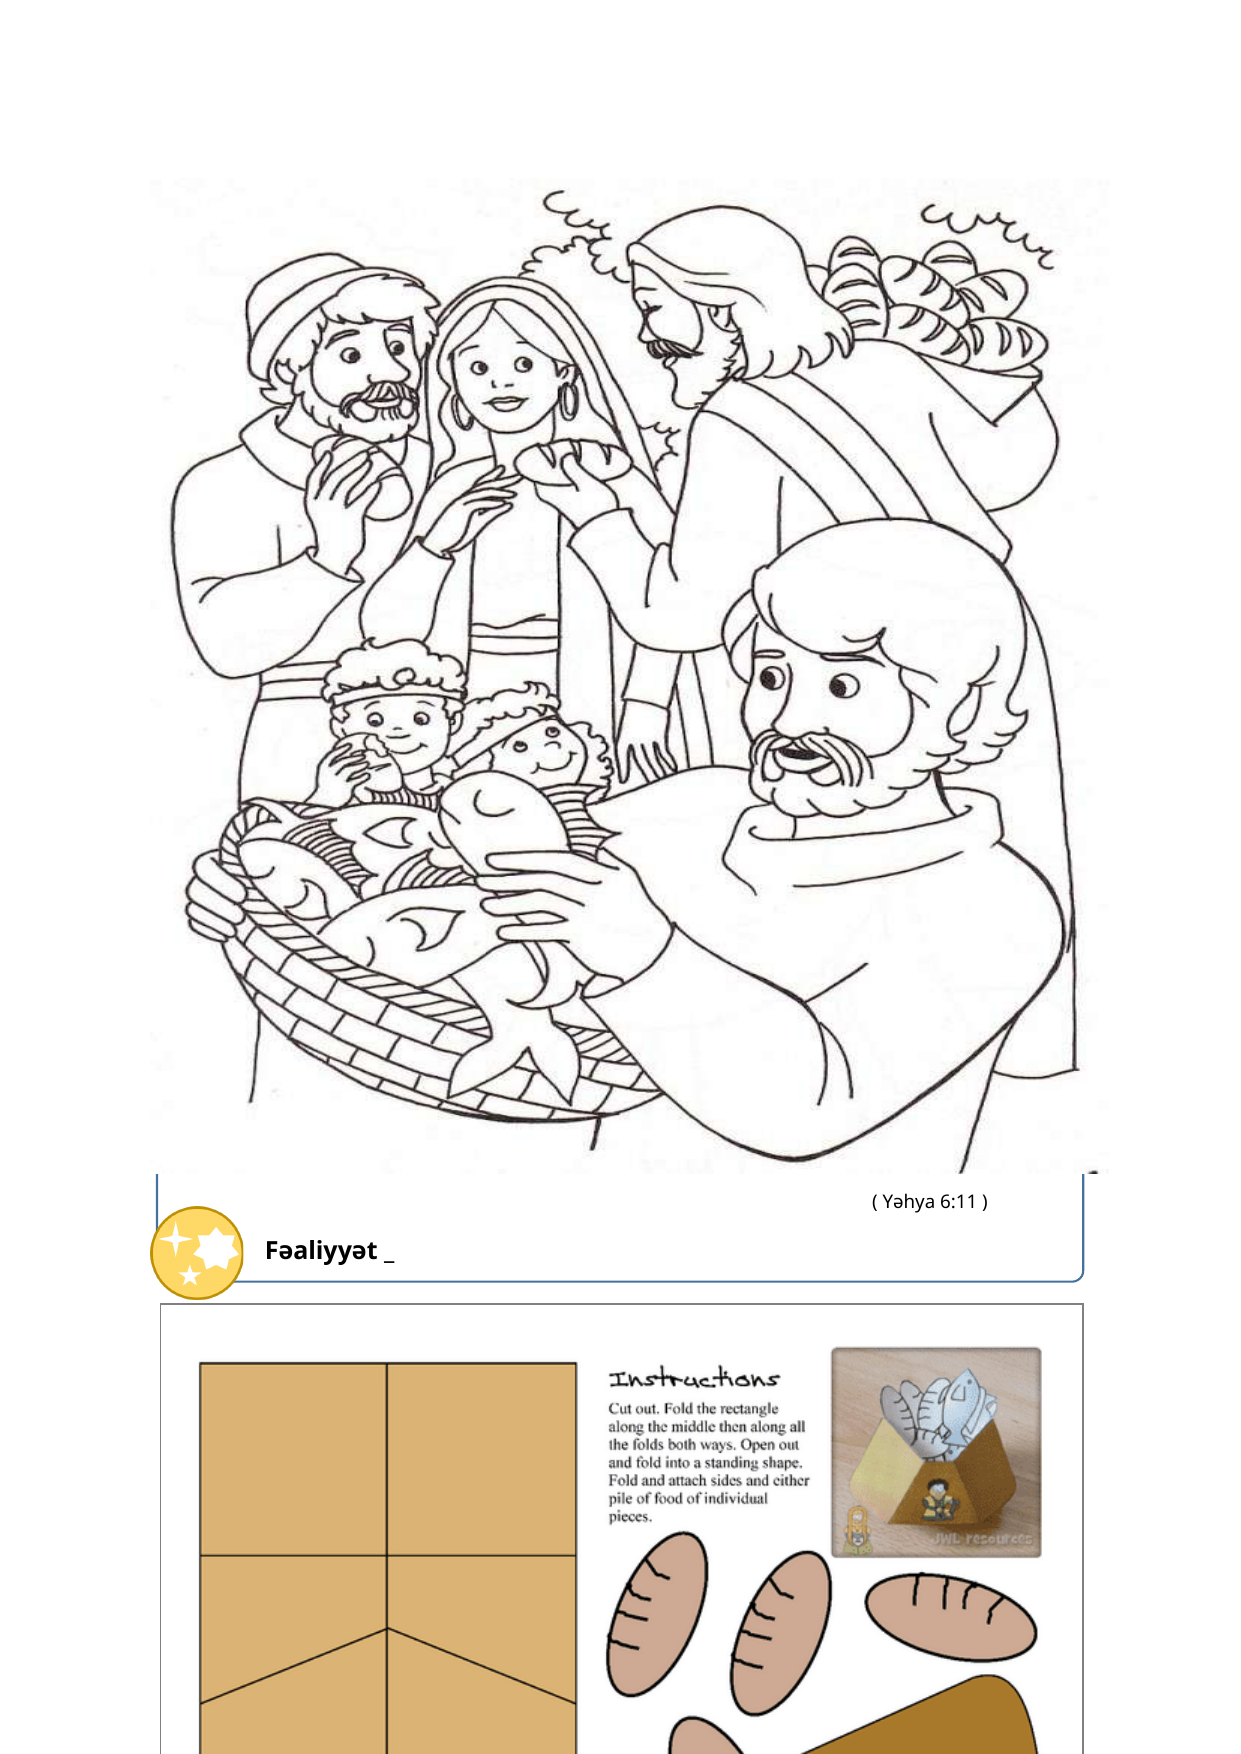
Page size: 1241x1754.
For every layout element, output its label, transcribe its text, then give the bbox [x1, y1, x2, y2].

text Fəaliyyət _ [244, 1233, 1082, 1267]
picture [150, 1206, 244, 1300]
text ( Yəhya 6:11 ) [159, 1188, 1082, 1214]
picture [150, 178, 1110, 1174]
picture [161, 1305, 1082, 1754]
